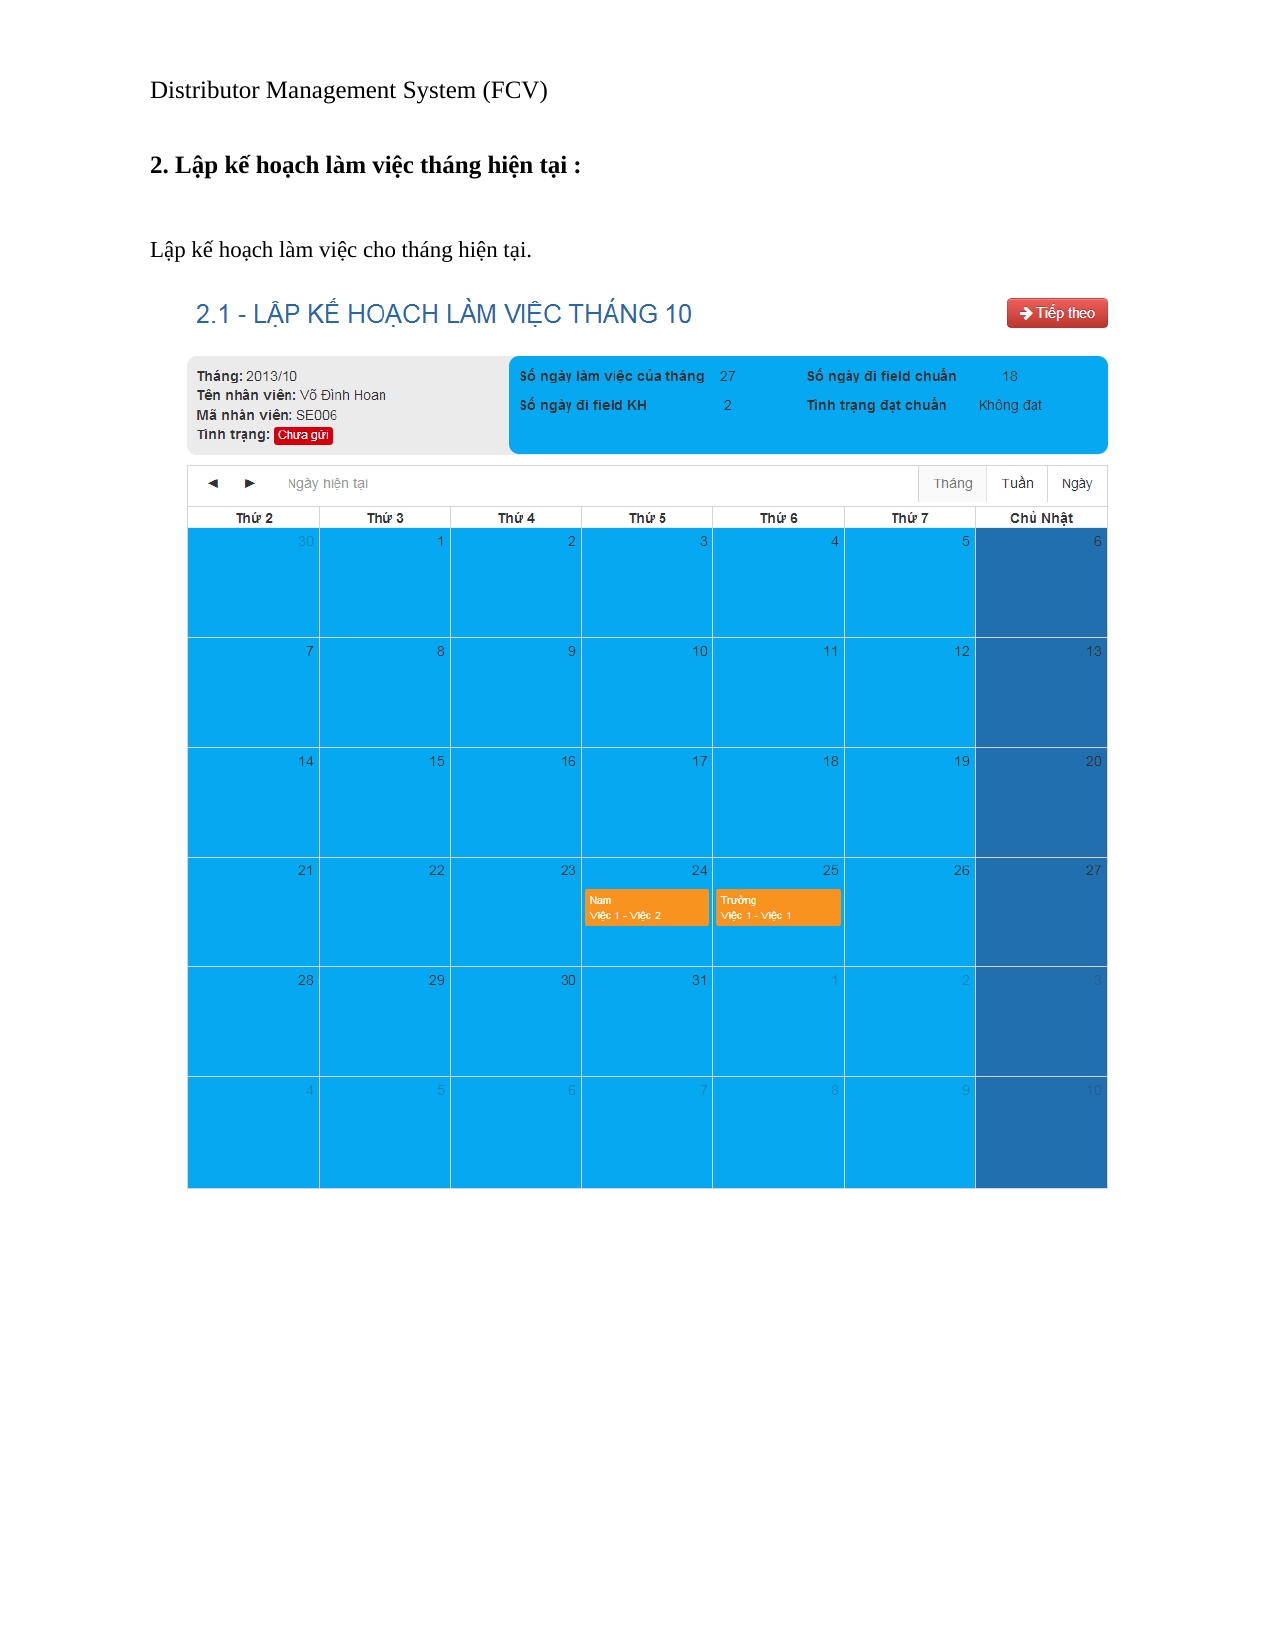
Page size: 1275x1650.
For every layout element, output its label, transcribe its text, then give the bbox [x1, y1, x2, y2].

subtitle 2. Lập kế hoạch làm việc tháng hiện tại : [150, 150, 1125, 179]
picture [150, 287, 1125, 1203]
text Lập kế hoạch làm việc cho tháng hiện tại. [150, 236, 1125, 262]
